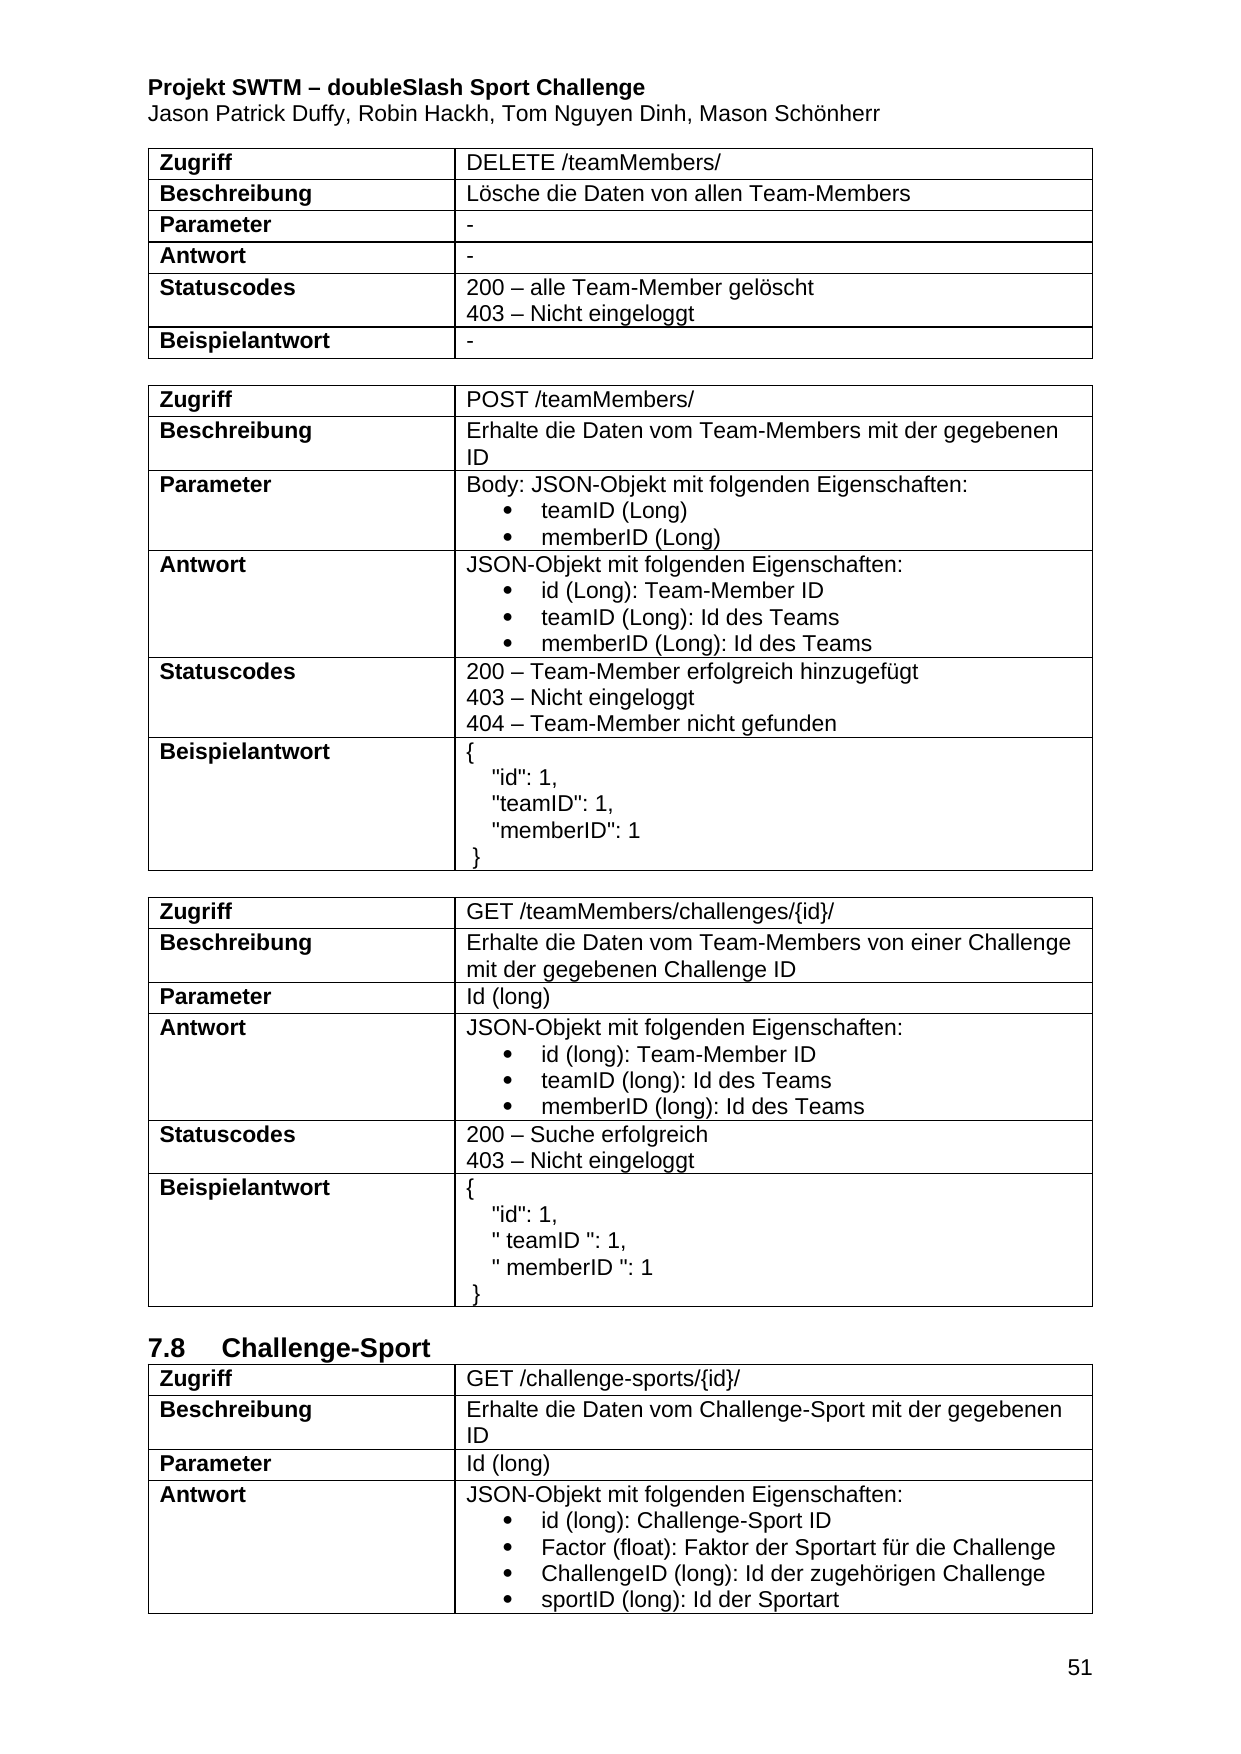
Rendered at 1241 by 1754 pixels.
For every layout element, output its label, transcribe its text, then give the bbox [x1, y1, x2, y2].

table_cell Parameter [149, 471, 454, 550]
table_cell Parameter [149, 211, 454, 241]
table_cell Parameter [149, 983, 454, 1013]
table_header POST /teamMembers/ [456, 386, 1092, 416]
table_header Zugriff [149, 898, 454, 928]
table_cell Beispielantwort [149, 1174, 454, 1306]
table_cell Statuscodes [149, 274, 454, 326]
table_header Zugriff [149, 149, 454, 179]
table_cell JSON-Objekt mit folgenden Eigenschaften: id (Long): Team-Member ID teamID (Long): Id des Teams memberID (Long): Id des Teams [456, 551, 1092, 657]
table_cell Lösche die Daten von allen Team-Members [456, 180, 1092, 210]
table_cell Beschreibung [149, 417, 454, 470]
table_cell 200 – Team-Member erfolgreich hinzugefügt 403 – Nicht eingeloggt 404 – Team-Member nicht gefunden [456, 658, 1092, 737]
table_cell - [456, 211, 1092, 241]
table_cell Beispielantwort [149, 738, 454, 869]
table_cell Erhalte die Daten vom Challenge-Sport mit der gegebenen ID [456, 1396, 1092, 1448]
table_cell - [456, 328, 1092, 358]
table_header Zugriff [149, 386, 454, 416]
table_cell Erhalte die Daten vom Team-Members von einer Challenge mit der gegebenen Challenge ID [456, 929, 1092, 982]
table_header Zugriff [149, 1365, 454, 1395]
table_cell Erhalte die Daten vom Team-Members mit der gegebenen ID [456, 417, 1092, 470]
table_cell JSON-Objekt mit folgenden Eigenschaften: id (long): Team-Member ID teamID (long): Id des Teams memberID (long): Id des Teams [456, 1014, 1092, 1119]
table_header GET /challenge-sports/{id}/ [456, 1365, 1092, 1395]
table_cell Beispielantwort [149, 328, 454, 358]
table_cell Parameter [149, 1450, 454, 1480]
subtitle 7.8 Challenge-Sport [148, 1332, 1093, 1363]
table_cell Antwort [149, 1014, 454, 1119]
table_cell { "id": 1, " teamID ": 1, " memberID ": 1 } [456, 1174, 1092, 1306]
table_cell Statuscodes [149, 1121, 454, 1173]
table_header GET /teamMembers/challenges/{id}/ [456, 898, 1092, 928]
table_cell { "id": 1, "teamID": 1, "memberID": 1 } [456, 738, 1092, 869]
table_cell Antwort [149, 243, 454, 273]
table_cell Statuscodes [149, 658, 454, 737]
table_cell Id (long) [456, 1450, 1092, 1480]
table_header DELETE /teamMembers/ [456, 149, 1092, 179]
table_cell Body: JSON-Objekt mit folgenden Eigenschaften: teamID (Long) memberID (Long) [456, 471, 1092, 550]
table_cell Antwort [149, 1481, 454, 1612]
table_cell Beschreibung [149, 180, 454, 210]
table_cell Beschreibung [149, 929, 454, 982]
table_cell - [456, 243, 1092, 273]
table_cell 200 – Suche erfolgreich 403 – Nicht eingeloggt [456, 1121, 1092, 1173]
table_cell Antwort [149, 551, 454, 657]
table_cell JSON-Objekt mit folgenden Eigenschaften: id (long): Challenge-Sport ID Factor (float): Faktor der Sportart für die Challenge ChallengeID (long): Id der zugehörigen Challenge sportID (long): Id der Sportart [456, 1481, 1092, 1612]
table_cell 200 – alle Team-Member gelöscht 403 – Nicht eingeloggt [456, 274, 1092, 326]
table_cell Beschreibung [149, 1396, 454, 1448]
table_cell Id (long) [456, 983, 1092, 1013]
